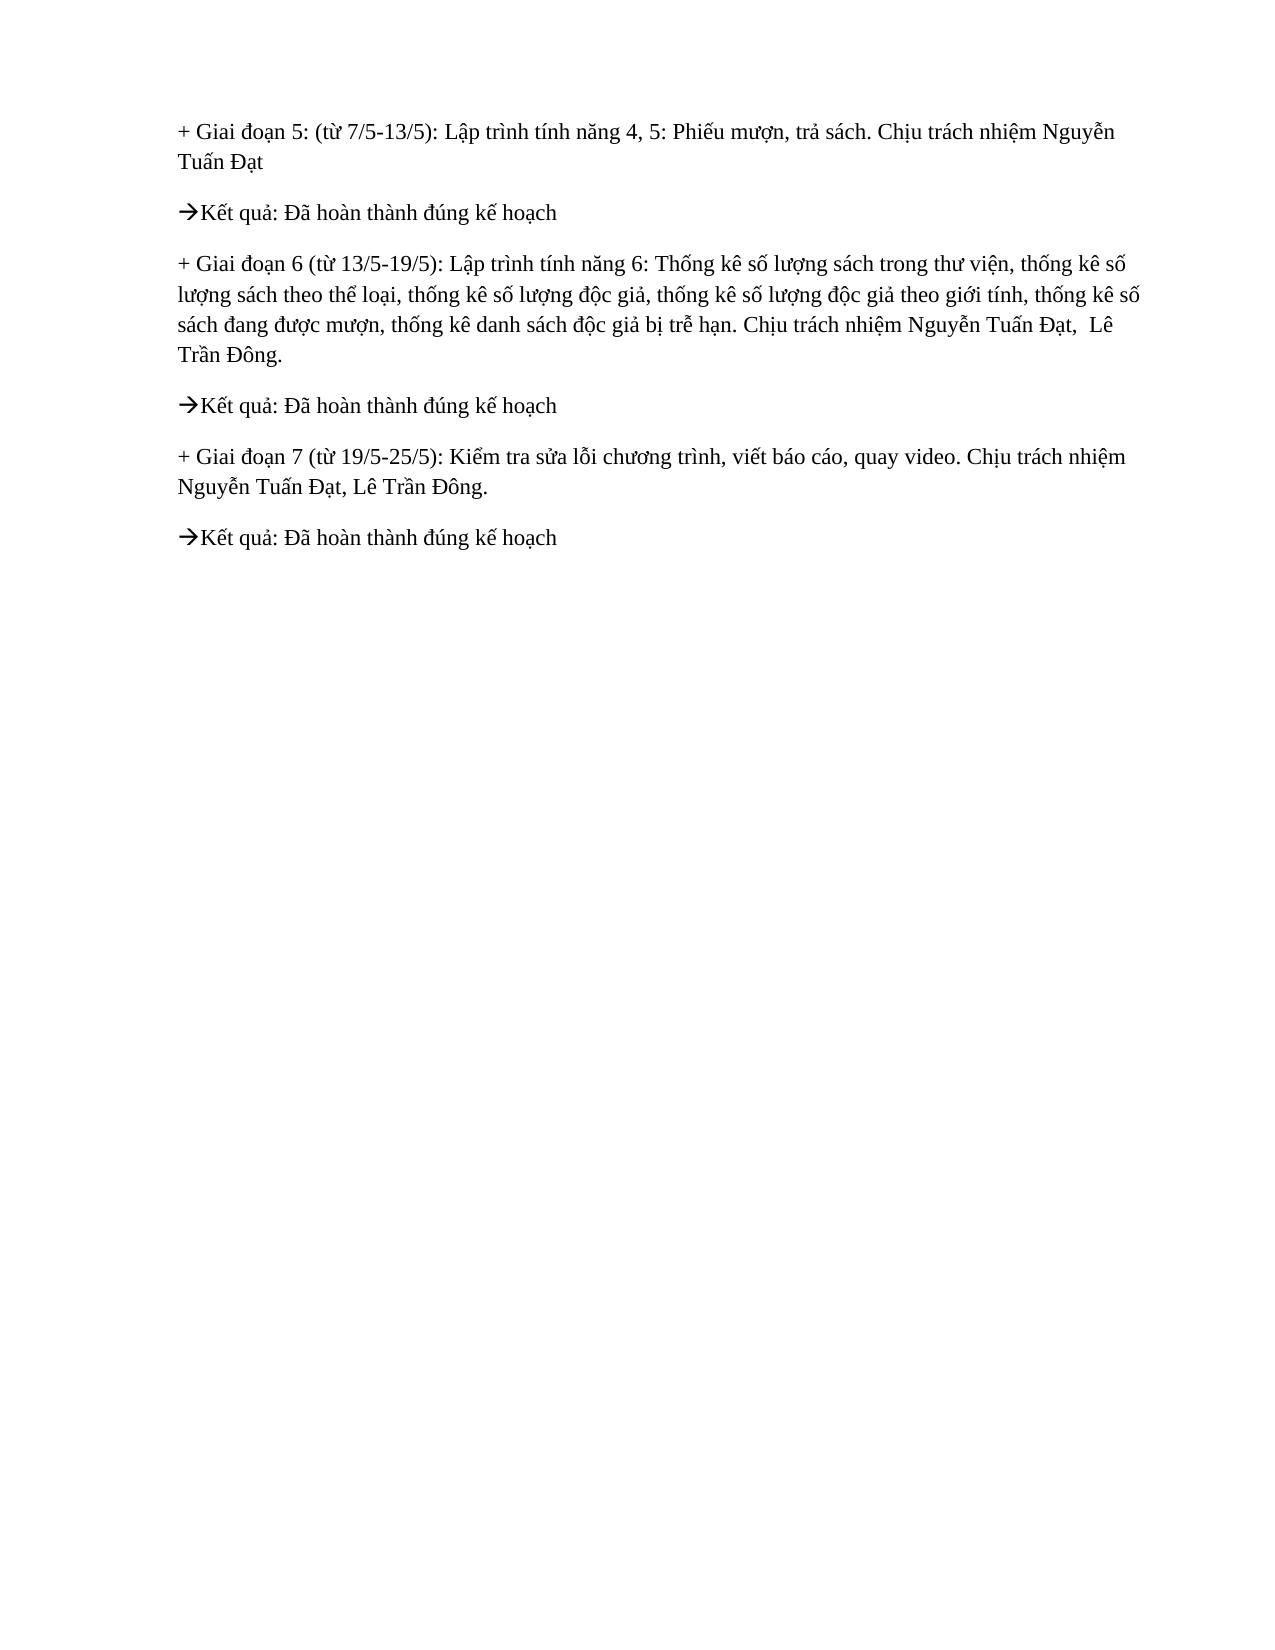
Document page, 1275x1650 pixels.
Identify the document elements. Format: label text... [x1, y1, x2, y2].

text Kết quả: Đã hoàn thành đúng kế hoạch [177, 524, 1157, 551]
text + Giai đoạn 5: (từ 7/5-13/5): Lập trình tính năng 4, 5: Phiếu mượn, trả sách. Chịu trách nhiệm Nguyễn Tuấn Đạt [177, 118, 1157, 175]
text Kết quả: Đã hoàn thành đúng kế hoạch [177, 199, 1157, 226]
text + Giai đoạn 7 (từ 19/5-25/5): Kiểm tra sửa lỗi chương trình, viết báo cáo, quay video. Chịu trách nhiệm Nguyễn Tuấn Đạt, Lê Trần Đông. [177, 443, 1157, 500]
text + Giai đoạn 6 (từ 13/5-19/5): Lập trình tính năng 6: Thống kê số lượng sách trong thư viện, thống kê số lượng sách theo thể loại, thống kê số lượng độc giả, thống kê số lượng độc giả theo giới tính, thống kê số sách đang được mượn, thống kê danh sách độc giả bị trễ hạn. Chịu trách nhiệm Nguyễn Tuấn Đạt, Lê Trần Đông. [177, 250, 1157, 367]
text Kết quả: Đã hoàn thành đúng kế hoạch [177, 392, 1157, 418]
